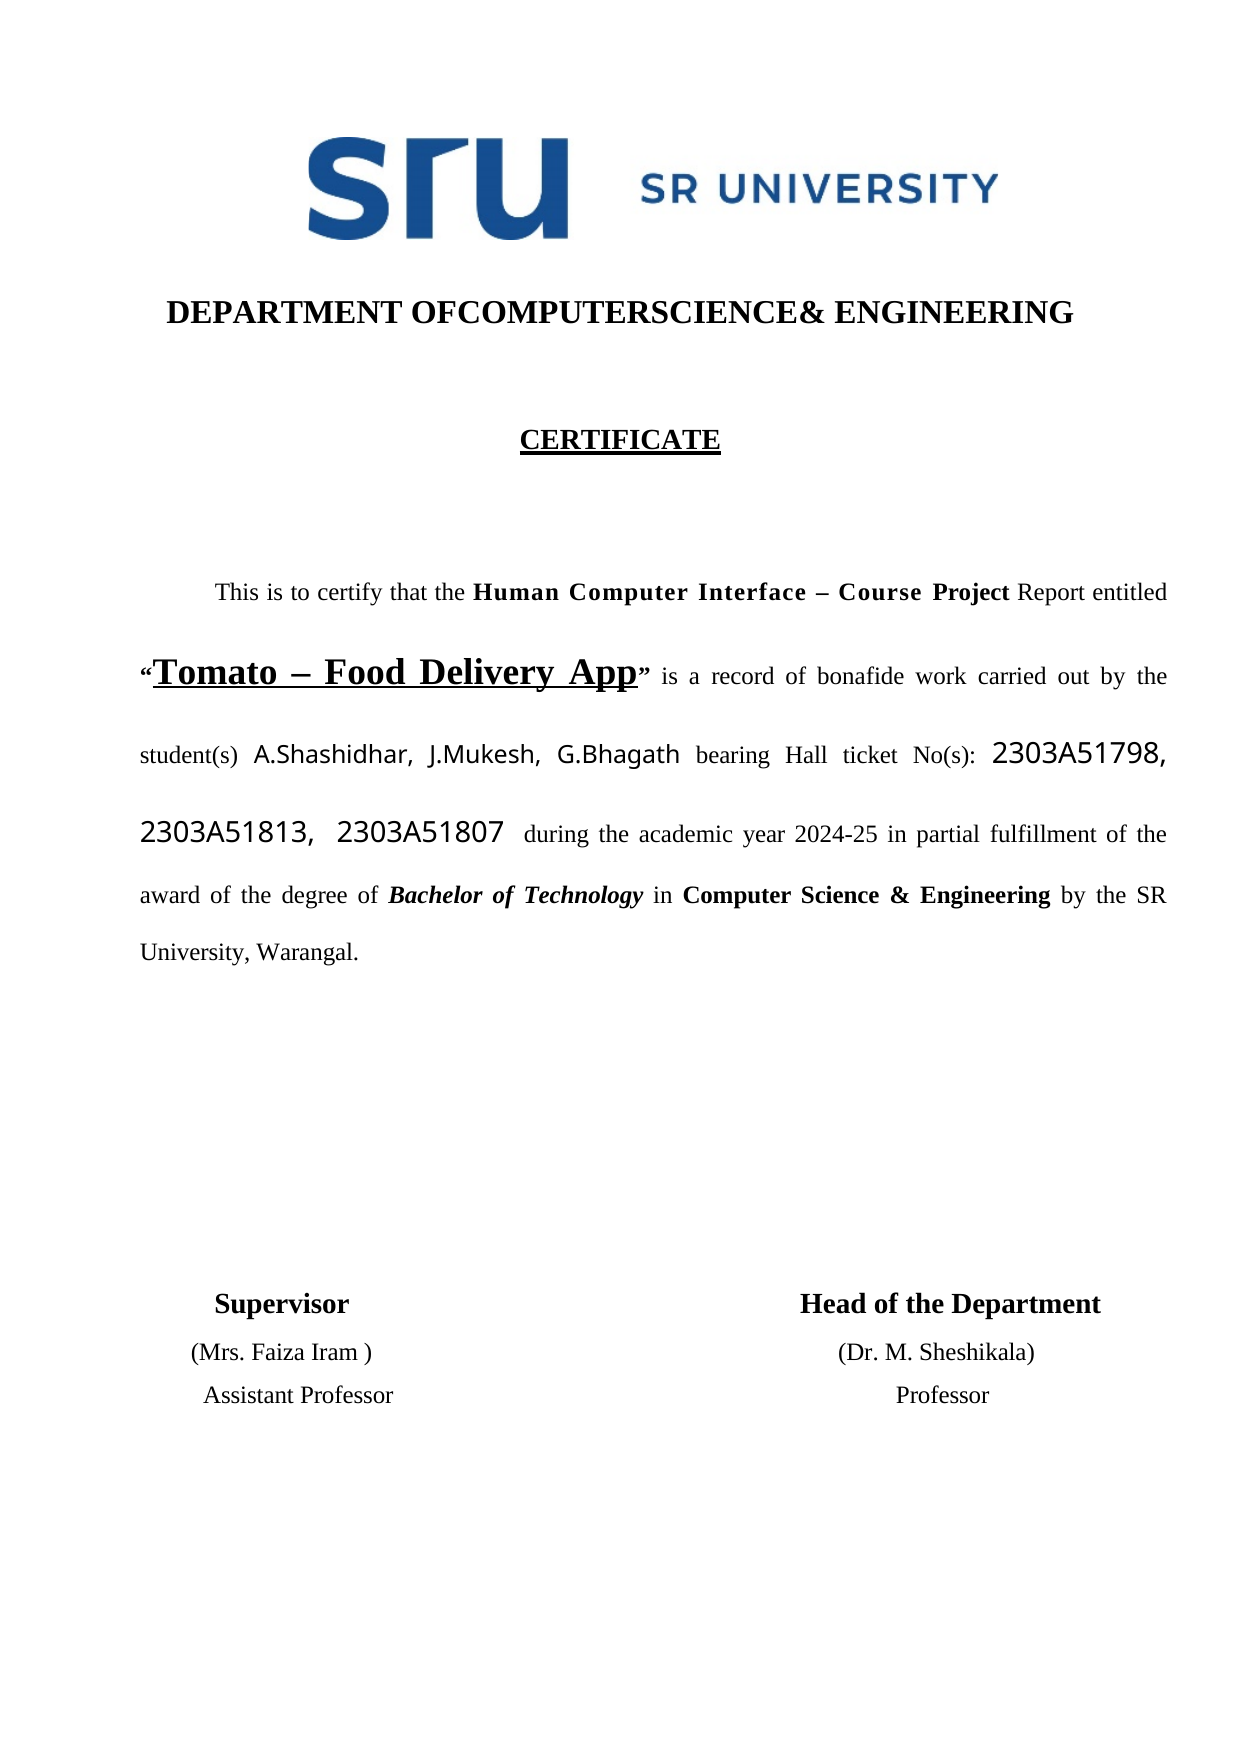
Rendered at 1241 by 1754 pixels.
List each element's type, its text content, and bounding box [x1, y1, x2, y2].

text Supervisor Head of the Department [154, 1286, 1161, 1320]
text DEPARTMENT OFCOMPUTERSCIENCE& ENGINEERING [139, 293, 1101, 331]
text This is to certify that the Human Computer Interface – Course Project Report entitled “Tomato – Food Delivery App” is a record of bonafide work carried out by the student(s) A.Shashidhar, J.Mukesh, G.Bhagath bearing Hall ticket No(s): 2303A51798, 2303A51813, 2303A51807 during the academic year 2024-25 in partial fulfillment of the award of the degree of Bachelor of Technology in Computer Science & Engineering by the SR University, Warangal. [139, 577, 1167, 966]
text (Mrs. Faiza Iram ) (Dr. M. Sheshikala) [154, 1337, 1161, 1366]
text Assistant Professor Professor [154, 1380, 1161, 1409]
picture [308, 137, 999, 240]
text CERTIFICATE [403, 422, 838, 456]
